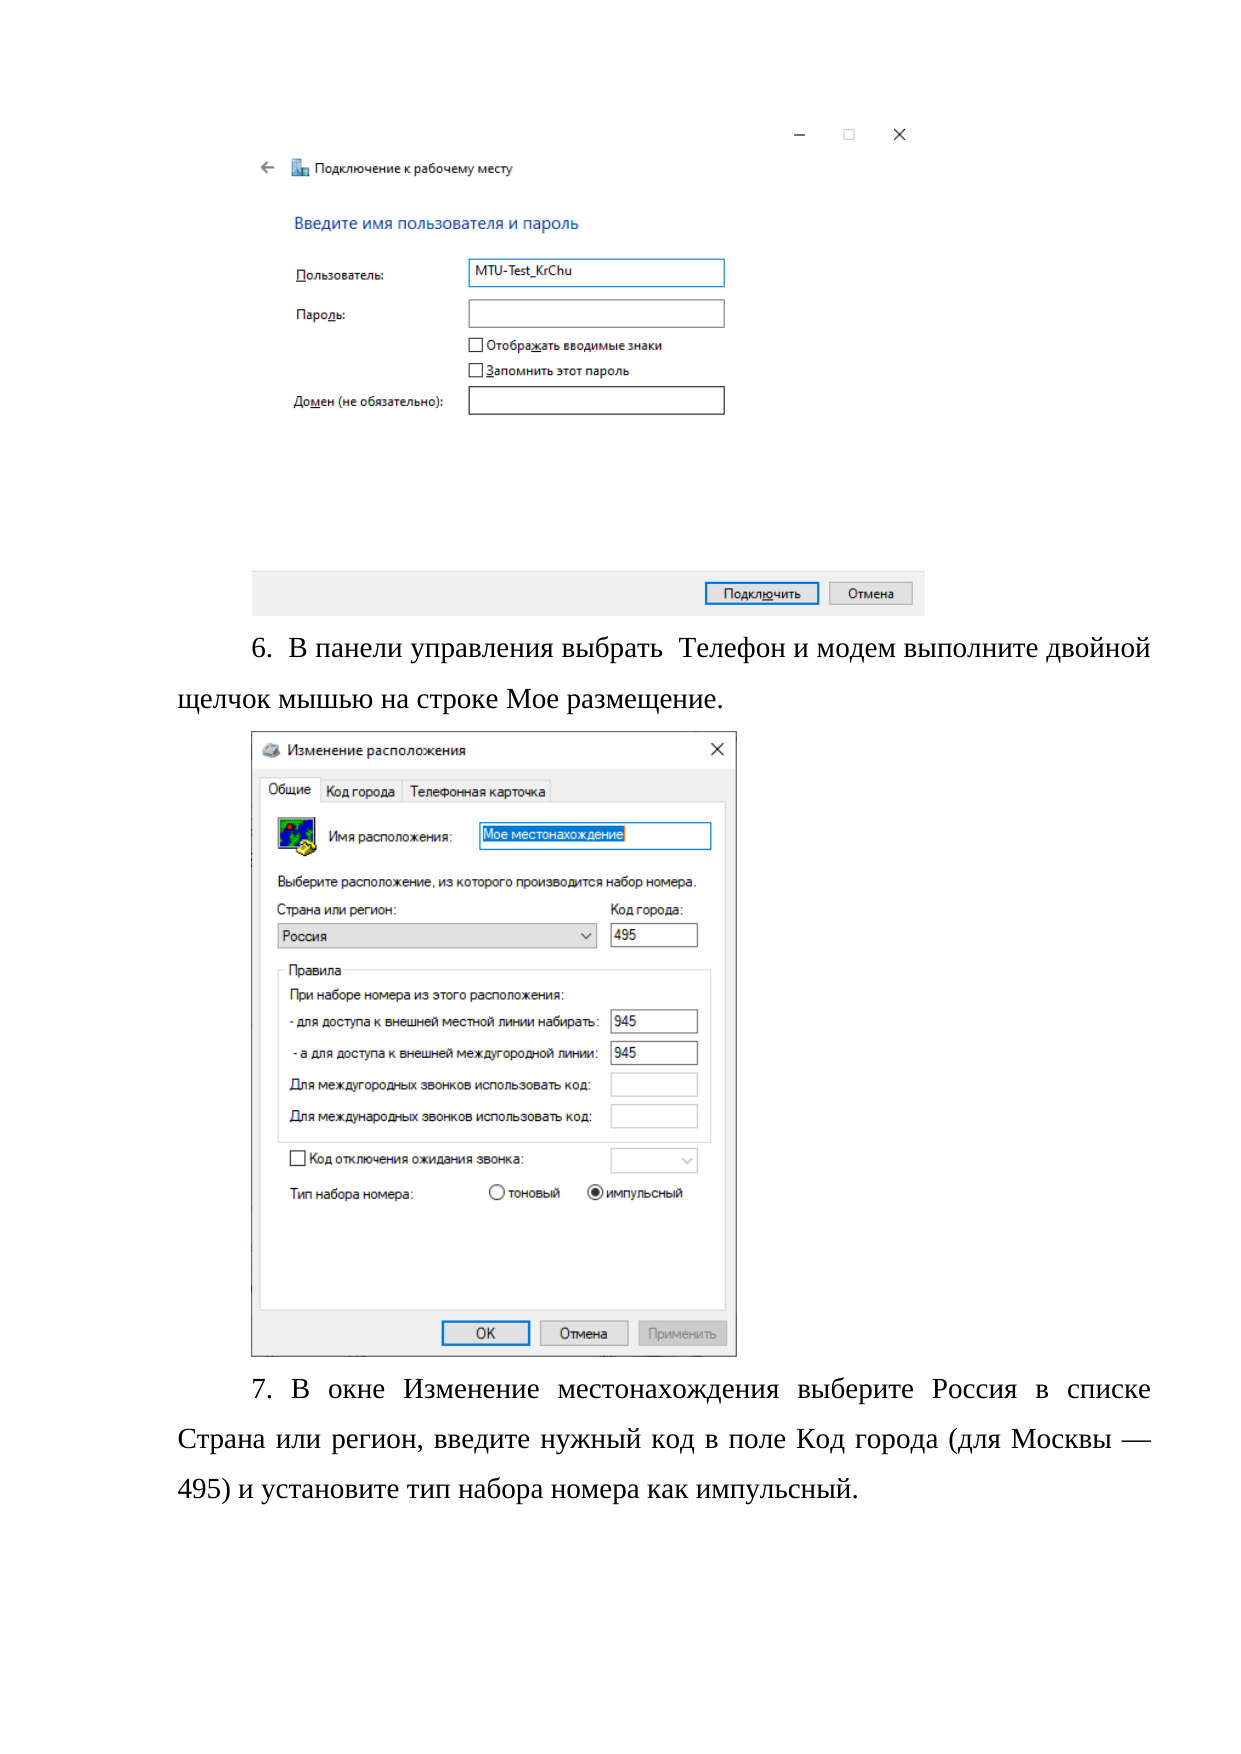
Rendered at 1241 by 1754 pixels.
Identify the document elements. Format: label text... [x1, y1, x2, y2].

picture [251, 731, 737, 1357]
picture [251, 118, 926, 617]
text 6.​ В панели управления выбрать Телефон и модем выполните двойной щелчок мышью на строке Мое размещение. [177, 631, 1152, 714]
text 7. В окне Изменение местонахождения выберите Россия в списке Страна или регион, введите нужный код в поле Код города (для Москвы — 495) и установите тип набора номера как импульсный. [177, 1371, 1152, 1505]
